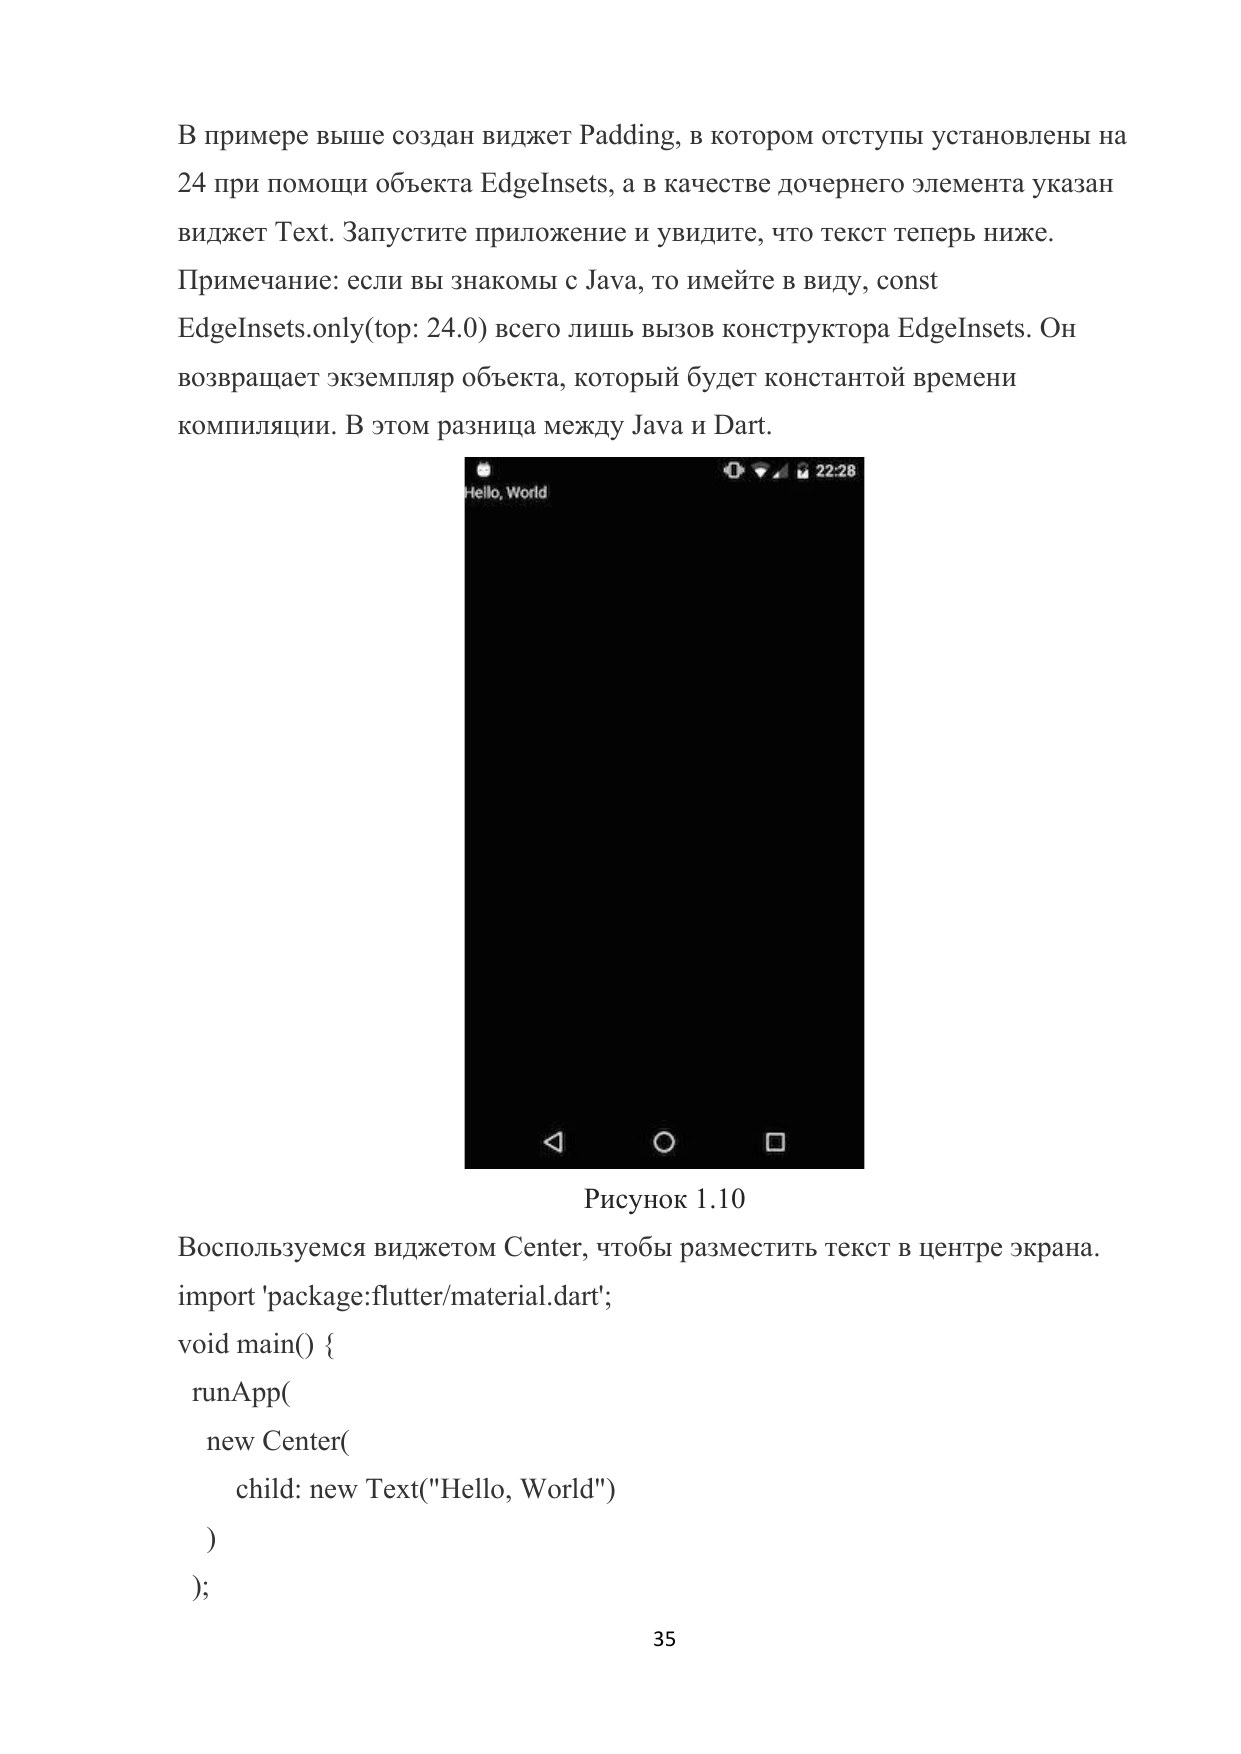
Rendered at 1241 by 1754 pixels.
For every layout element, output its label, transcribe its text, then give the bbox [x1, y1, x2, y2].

text child: new Text("Hello, World") [177, 1473, 1152, 1505]
text Воспользуемся виджетом Center, чтобы разместить текст в центре экрана. [177, 1231, 1152, 1263]
text import 'package:flutter/material.dart'; [177, 1279, 1152, 1311]
text Примечание: если вы знакомы с Java, то имейте в виду, const EdgeInsets.only(top: 24.0) всего лишь вызов конструктора EdgeInsets. Он возвращает экземпляр объекта, который будет константой времени компиляции. В этом разница между Java и Dart. [177, 263, 1152, 441]
picture [464, 457, 865, 1169]
text В примере выше создан виджет Padding, в котором отступы установлены на 24 при помощи объекта EdgeInsets, а в качестве дочернего элемента указан виджет Text. Запустите приложение и увидите, что текст теперь ниже. [177, 118, 1152, 247]
text new Center( [177, 1424, 1152, 1457]
text void main() { [177, 1327, 1152, 1360]
text ) [177, 1521, 1152, 1553]
text ); [177, 1569, 1152, 1602]
text runApp( [177, 1376, 1152, 1408]
text Рисунок 1.10 [177, 1182, 1152, 1214]
